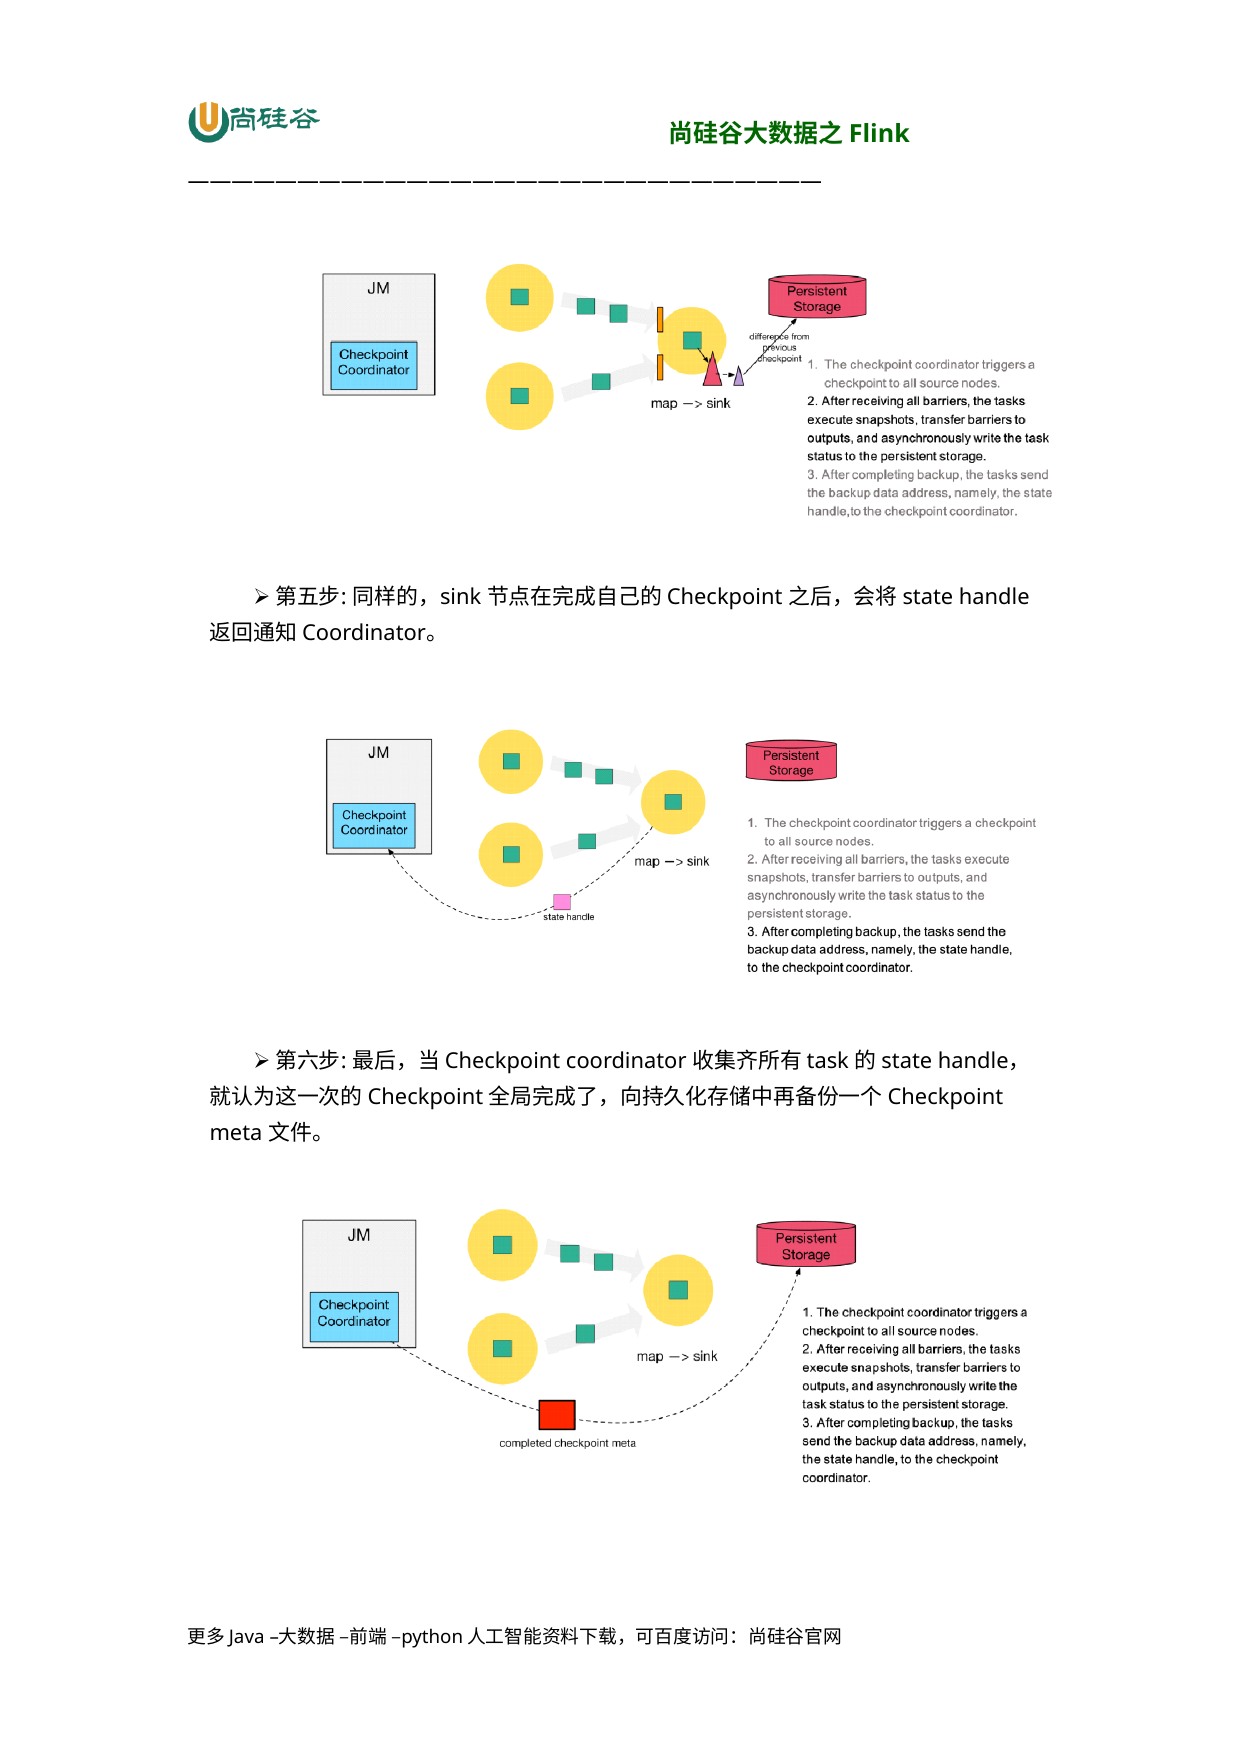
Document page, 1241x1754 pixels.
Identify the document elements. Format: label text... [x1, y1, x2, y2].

picture [253, 204, 1067, 558]
list 第五步: 同样的，sink 节点在完成自己的 Checkpoint 之后，会将 state handle 返回通知 Coordinator。 [209, 579, 1031, 647]
picture [253, 668, 1053, 1022]
picture [187, 101, 320, 143]
list 第六步: 最后，当 Checkpoint coordinator 收集齐所有 task 的 state handle，就认为这一次的 Checkpoint 全局完成了，向持久化存储中再备份一个 Checkpoint meta 文件。 [209, 1043, 1031, 1147]
picture [253, 1166, 1068, 1524]
